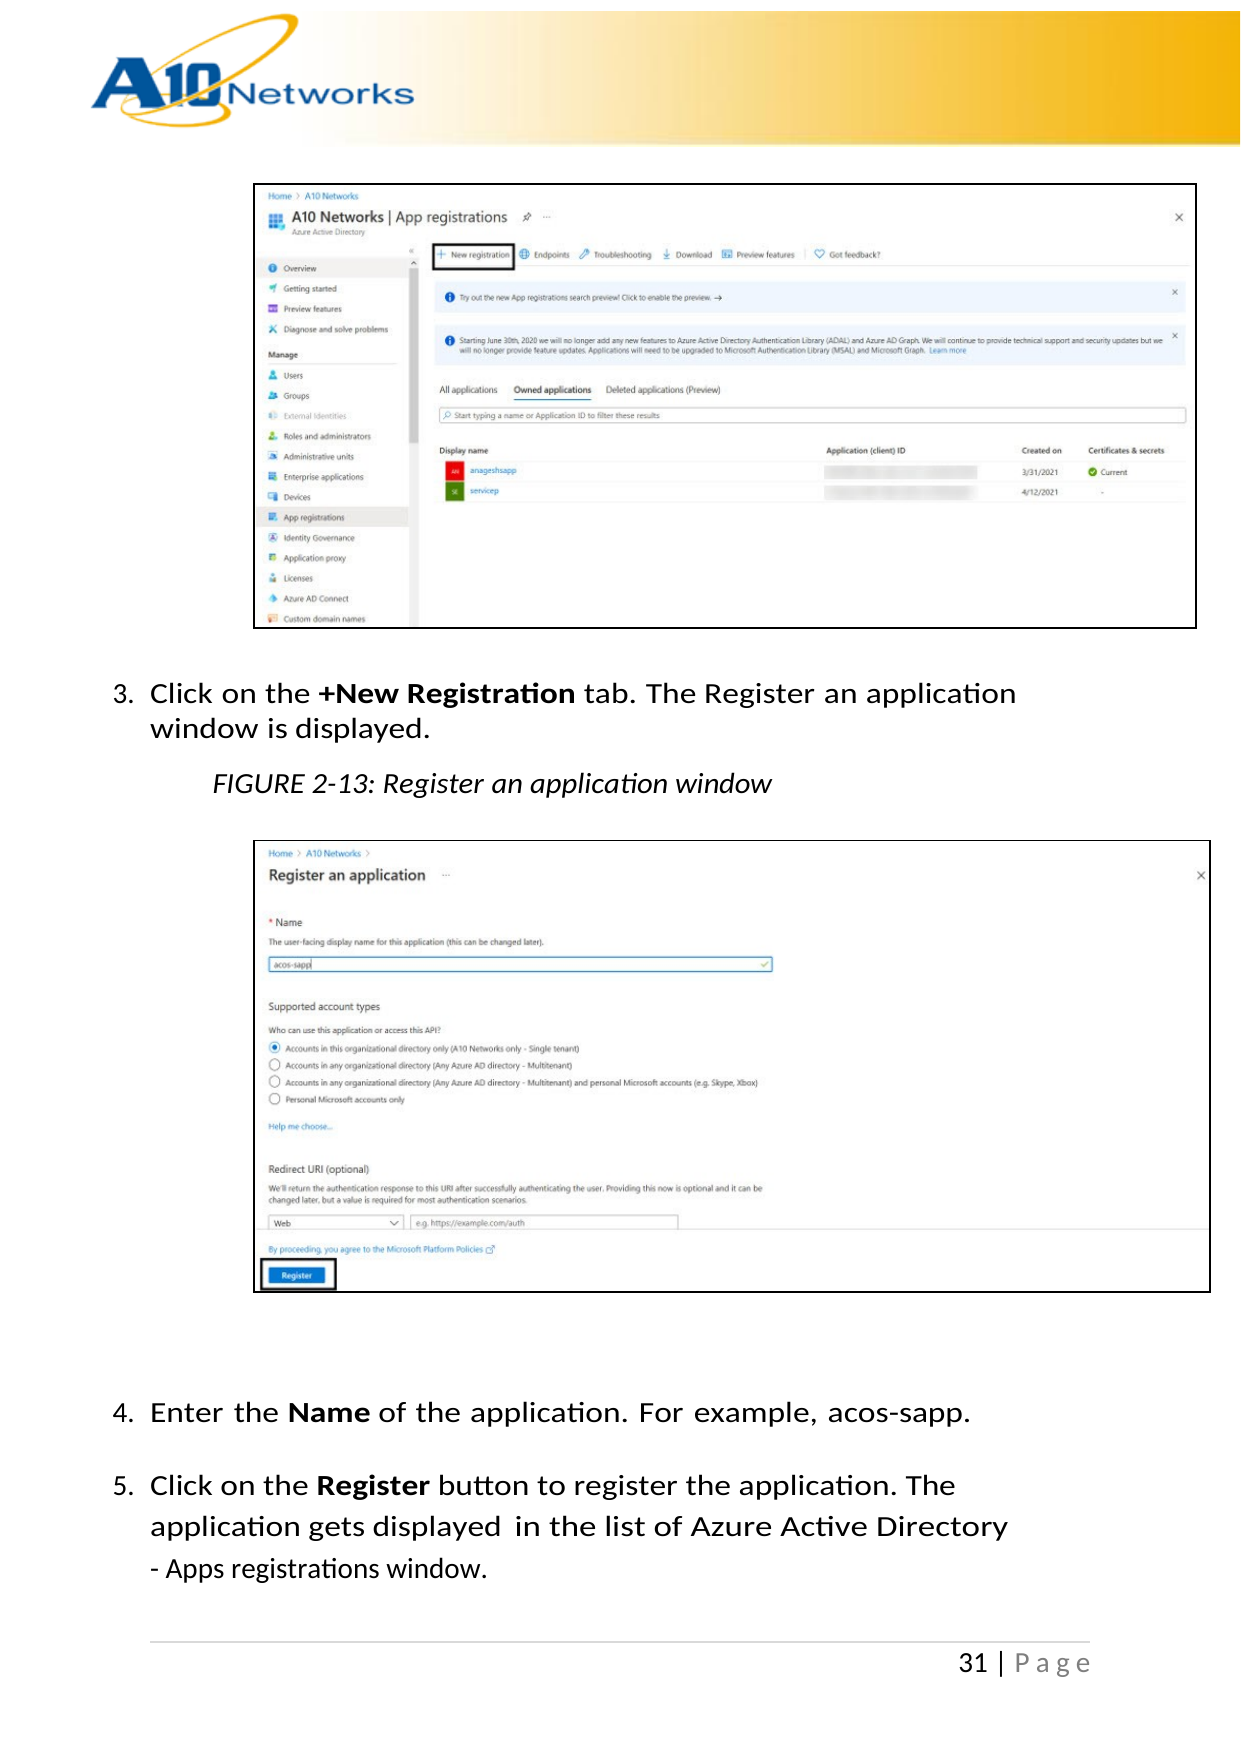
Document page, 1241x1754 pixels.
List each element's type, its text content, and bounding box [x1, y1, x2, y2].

list Click on the +New Registration tab. The Register an application window is displayed. [112, 675, 1090, 746]
text FIGURE 2-13: Register an application window [212, 766, 1090, 801]
picture [255, 185, 1194, 627]
list Click on the Register button to register the application. The application gets displayed in the list of Azure Active Directory - Apps registrations window. [112, 1467, 1015, 1586]
list Enter the Name of the application. For example, acos-sapp. [112, 1394, 1090, 1430]
picture [255, 841, 1209, 1291]
picture [0, 11, 1241, 147]
